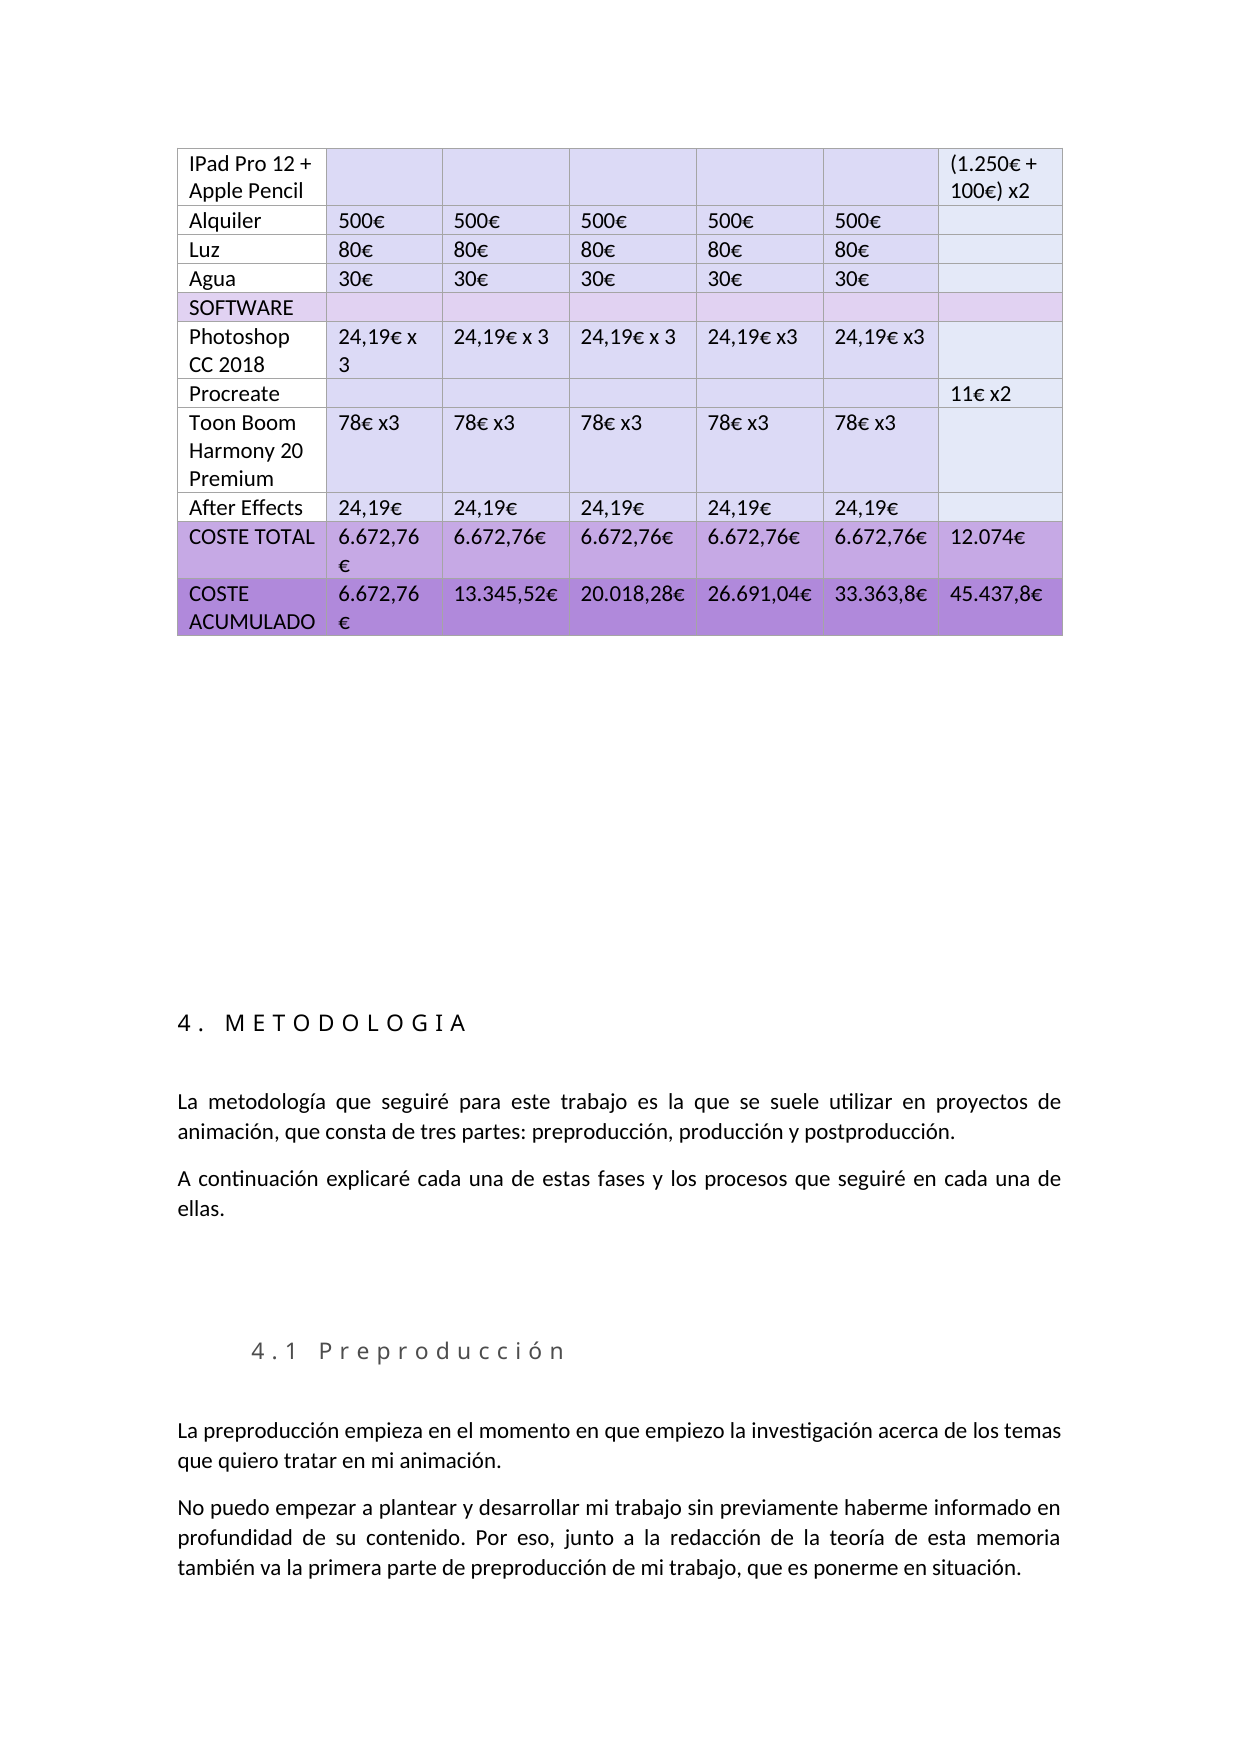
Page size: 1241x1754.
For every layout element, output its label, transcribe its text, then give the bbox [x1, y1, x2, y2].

table_cell Procreate [178, 379, 326, 407]
table_cell [939, 408, 1062, 492]
table_cell 78€ x3 [697, 408, 823, 492]
table_cell (1.250€ + 100€) x2 [939, 149, 1062, 205]
table_cell 30€ [443, 264, 569, 292]
table_cell Agua [178, 264, 326, 292]
table_cell Alquiler [178, 206, 326, 234]
table_cell Photoshop CC 2018 [178, 322, 326, 378]
table_cell [443, 293, 569, 321]
table_cell 24,19€ [697, 493, 823, 521]
table_cell [697, 293, 823, 321]
table_cell [327, 379, 442, 407]
table_cell [697, 379, 823, 407]
table_cell 500€ [570, 206, 696, 234]
table_cell [939, 493, 1062, 521]
table_cell 80€ [824, 235, 938, 263]
table_cell 80€ [443, 235, 569, 263]
table_cell 30€ [697, 264, 823, 292]
table_cell COSTE ACUMULADO [178, 579, 326, 635]
table_cell 6.672,76€ [327, 579, 442, 635]
table_cell 78€ x3 [327, 408, 442, 492]
table_cell 500€ [824, 206, 938, 234]
table_cell 24,19€ x 3 [327, 322, 442, 378]
table_cell [939, 293, 1062, 321]
table_cell 24,19€ [824, 493, 938, 521]
table_cell 80€ [697, 235, 823, 263]
table_cell 6.672,76€ [327, 522, 442, 578]
table_cell 11€ x2 [939, 379, 1062, 407]
table_cell IPad Pro 12 + Apple Pencil [178, 149, 326, 205]
table_cell 78€ x3 [570, 408, 696, 492]
table_cell 12.074€ [939, 522, 1062, 578]
table_cell [570, 149, 696, 205]
table_cell 24,19€ x 3 [443, 322, 569, 378]
text La preproducción empieza en el momento en que empiezo la investigación acerca de los temas que quiero tratar en mi animación. [177, 1416, 1063, 1474]
subtitle 4.1 Preproducción [251, 1335, 1063, 1366]
table_cell 13.345,52€ [443, 579, 569, 635]
table_cell 20.018,28€ [570, 579, 696, 635]
table_cell 24,19€ x3 [697, 322, 823, 378]
table_cell After Effects [178, 493, 326, 521]
table_cell 45.437,8€ [939, 579, 1062, 635]
table_cell 26.691,04€ [697, 579, 823, 635]
table_cell [443, 379, 569, 407]
table_cell 24,19€ x3 [824, 322, 938, 378]
table_cell 80€ [570, 235, 696, 263]
subtitle 4. METODOLOGIA [177, 1007, 1063, 1038]
table_cell 30€ [570, 264, 696, 292]
table_cell 30€ [327, 264, 442, 292]
table_cell 6.672,76€ [697, 522, 823, 578]
table_cell 500€ [443, 206, 569, 234]
table_cell SOFTWARE [178, 293, 326, 321]
table_cell 6.672,76€ [443, 522, 569, 578]
table_cell COSTE TOTAL [178, 522, 326, 578]
table_cell Toon Boom Harmony 20 Premium [178, 408, 326, 492]
table_cell 24,19€ [327, 493, 442, 521]
table_cell [327, 149, 442, 205]
table_cell 24,19€ [443, 493, 569, 521]
table_cell [824, 293, 938, 321]
table_cell 6.672,76€ [824, 522, 938, 578]
table_cell [824, 149, 938, 205]
table_cell [443, 149, 569, 205]
table_cell [939, 322, 1062, 378]
table_cell 500€ [697, 206, 823, 234]
table_cell 80€ [327, 235, 442, 263]
table_cell 500€ [327, 206, 442, 234]
text No puedo empezar a plantear y desarrollar mi trabajo sin previamente haberme informado en profundidad de su contenido. Por eso, junto a la redacción de la teoría de esta memoria también va la primera parte de preproducción de mi trabajo, que es ponerme en situación. [177, 1493, 1063, 1581]
table_cell Luz [178, 235, 326, 263]
table_cell 78€ x3 [443, 408, 569, 492]
table_cell 24,19€ x 3 [570, 322, 696, 378]
table_cell [939, 235, 1062, 263]
table_cell 6.672,76€ [570, 522, 696, 578]
table_cell [824, 379, 938, 407]
table_cell [570, 379, 696, 407]
table_cell 24,19€ [570, 493, 696, 521]
table_cell [570, 293, 696, 321]
table_cell [327, 293, 442, 321]
table_cell [939, 264, 1062, 292]
text A continuación explicaré cada una de estas fases y los procesos que seguiré en cada una de ellas. [177, 1164, 1063, 1223]
table_cell 30€ [824, 264, 938, 292]
table_cell [697, 149, 823, 205]
table_cell 33.363,8€ [824, 579, 938, 635]
text La metodología que seguiré para este trabajo es la que se suele utilizar en proyectos de animación, que consta de tres partes: preproducción, producción y postproducción. [177, 1087, 1063, 1146]
table_cell [939, 206, 1062, 234]
table_cell 78€ x3 [824, 408, 938, 492]
